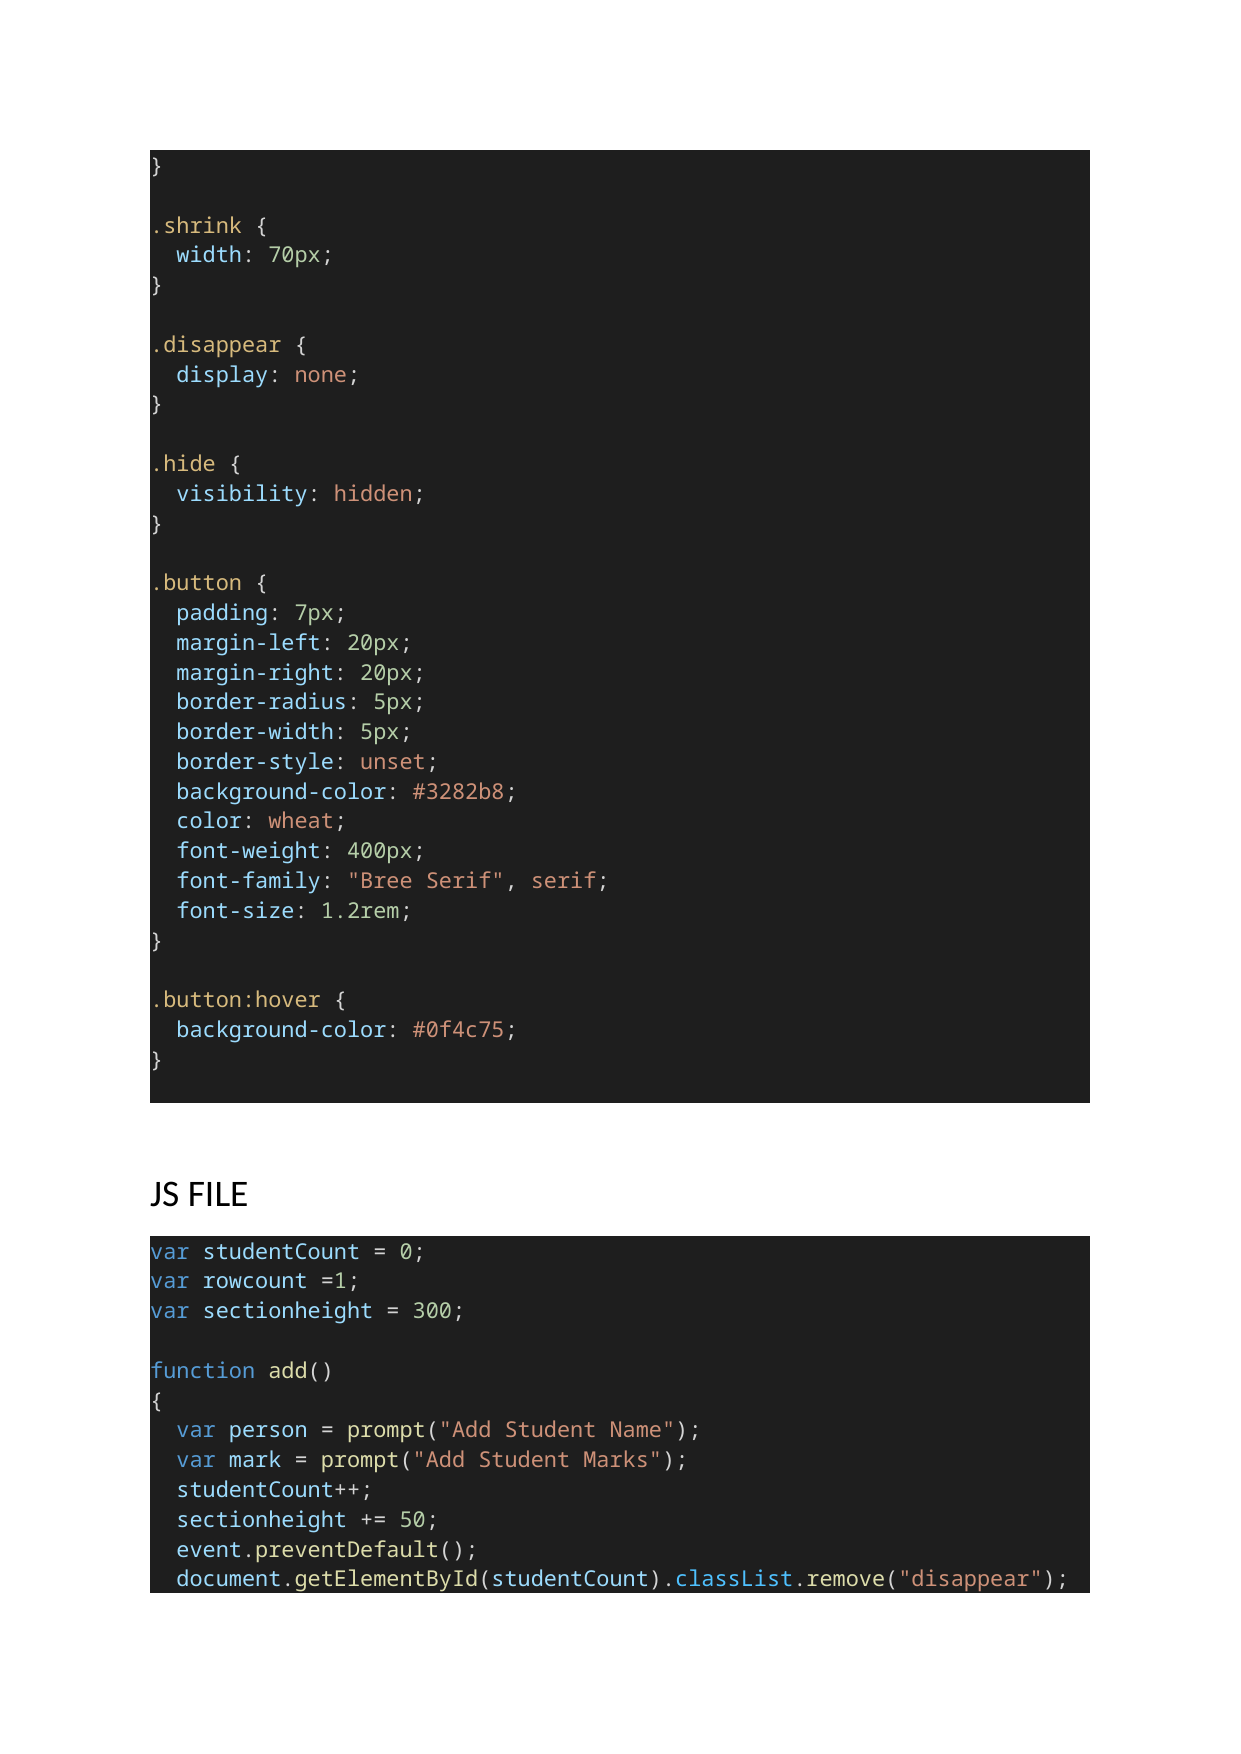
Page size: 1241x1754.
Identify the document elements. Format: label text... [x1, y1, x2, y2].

text event.preventDefault(); [150, 1533, 1090, 1563]
text .button { [150, 567, 1090, 597]
text function add() [150, 1355, 1090, 1384]
text } [150, 924, 1090, 954]
text } [150, 507, 1090, 537]
text font-family: "Bree Serif", serif; [150, 865, 1090, 895]
text border-width: 5px; [150, 716, 1090, 746]
text visibility: hidden; [150, 478, 1090, 507]
text background-color: #0f4c75; [150, 1014, 1090, 1044]
text var studentCount = 0; [150, 1236, 1090, 1265]
text .button:hover { [150, 984, 1090, 1014]
text var rowcount =1; [150, 1265, 1090, 1295]
text sectionheight += 50; [150, 1504, 1090, 1533]
text display: none; [150, 358, 1090, 388]
text background-color: #3282b8; [150, 776, 1090, 805]
text JS FILE [150, 1169, 1090, 1215]
text padding: 7px; [150, 597, 1090, 627]
text } [150, 1044, 1090, 1073]
text color: wheat; [150, 805, 1090, 835]
text var mark = prompt("Add Student Marks"); [150, 1444, 1090, 1474]
text border-style: unset; [150, 746, 1090, 776]
text { [150, 1384, 1090, 1414]
text margin-right: 20px; [150, 656, 1090, 686]
text width: 70px; [150, 239, 1090, 269]
text document.getElementById(studentCount).classList.remove("disappear"); [150, 1563, 1090, 1593]
text } [150, 269, 1090, 299]
text margin-left: 20px; [150, 627, 1090, 656]
text } [150, 388, 1090, 418]
text } [150, 150, 1090, 180]
text .disappear { [150, 329, 1090, 358]
text font-size: 1.2rem; [150, 895, 1090, 924]
text .hide { [150, 448, 1090, 478]
text font-weight: 400px; [150, 835, 1090, 865]
text .shrink { [150, 209, 1090, 239]
text var sectionheight = 300; [150, 1295, 1090, 1325]
text var person = prompt("Add Student Name"); [150, 1414, 1090, 1444]
text border-radius: 5px; [150, 686, 1090, 716]
text studentCount++; [150, 1474, 1090, 1504]
